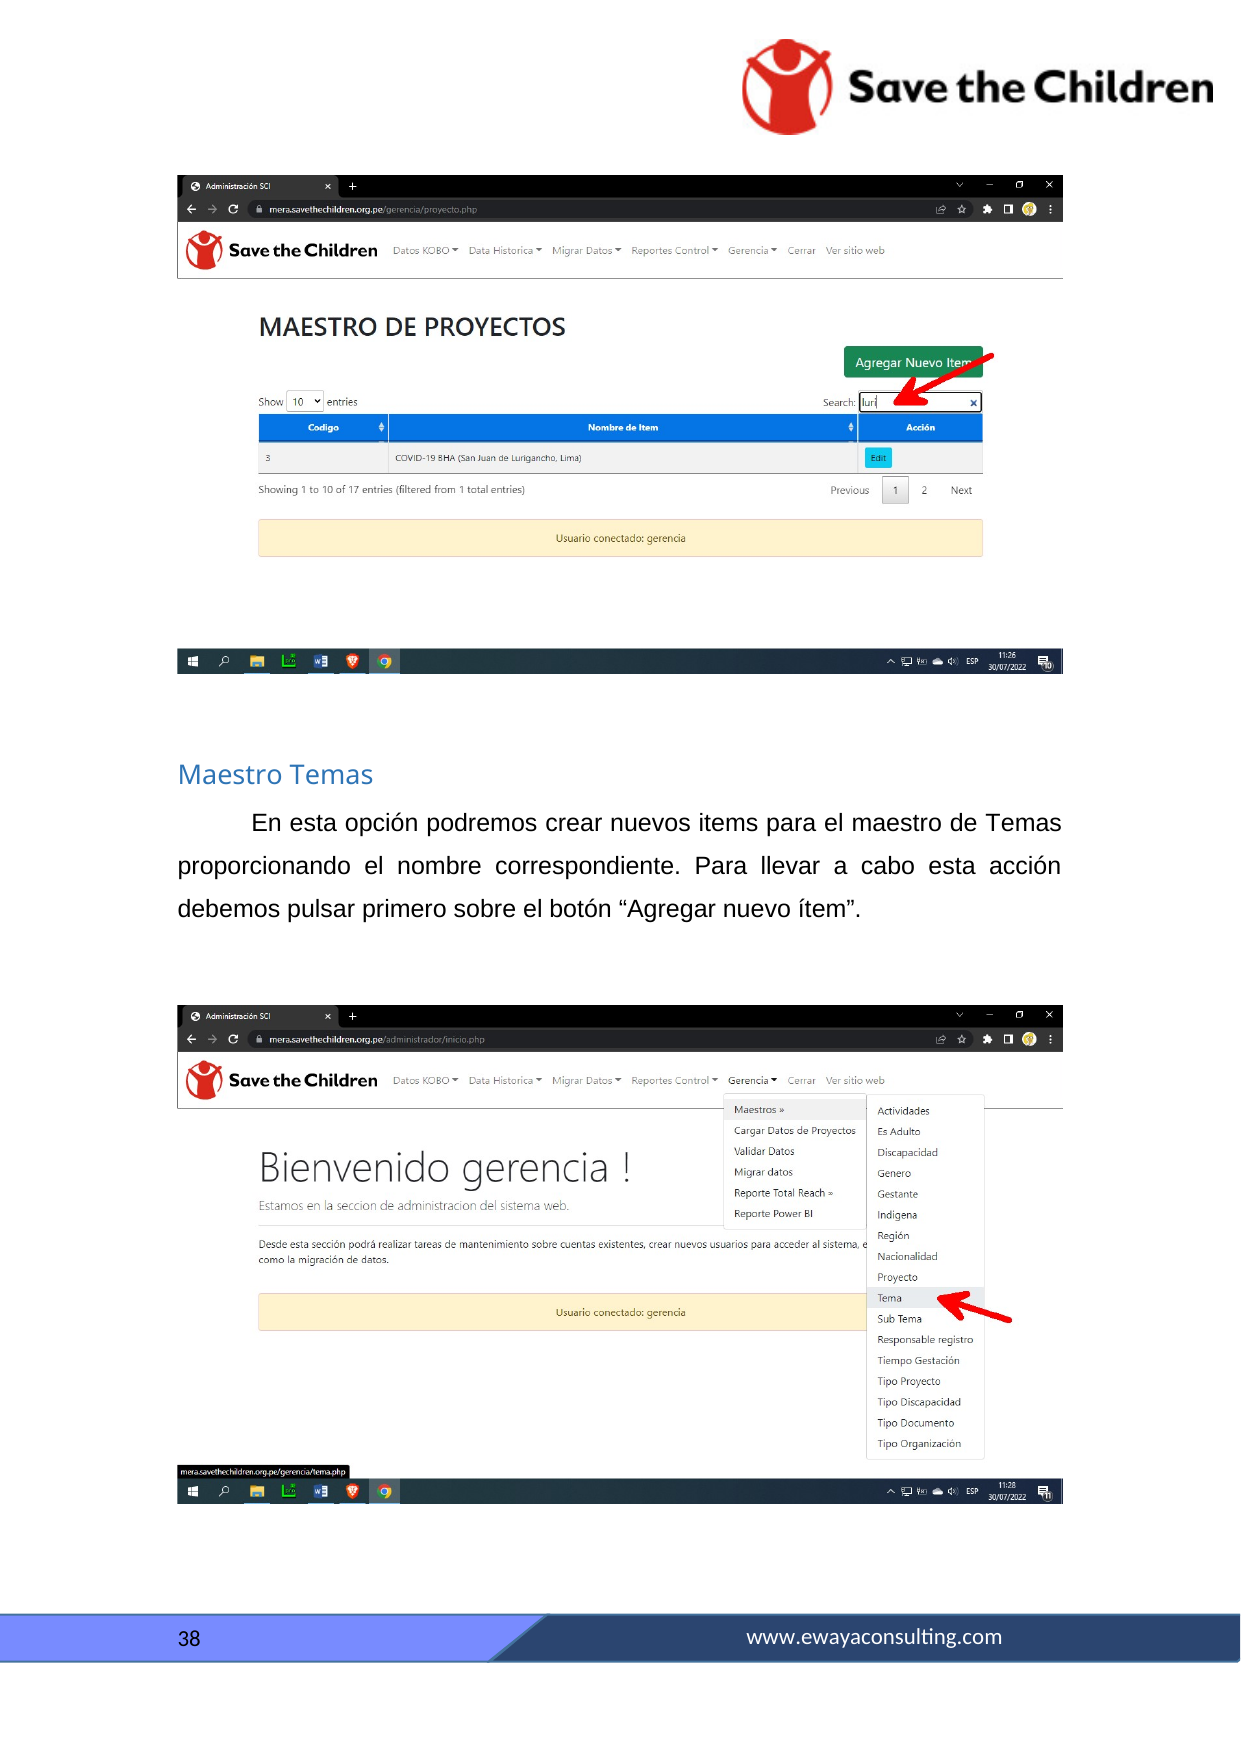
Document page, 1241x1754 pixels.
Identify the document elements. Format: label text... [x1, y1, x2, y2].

picture [177, 175, 1063, 674]
text En esta opción podremos crear nuevos items para el maestro de Temas proporcionando el nombre correspondiente. Para llevar a cabo esta acción debemos pulsar primero sobre el botón “Agregar nuevo ítem”. [177, 808, 1063, 923]
subtitle Maestro Temas [177, 756, 1063, 793]
picture [742, 39, 1213, 135]
picture [177, 1005, 1063, 1504]
